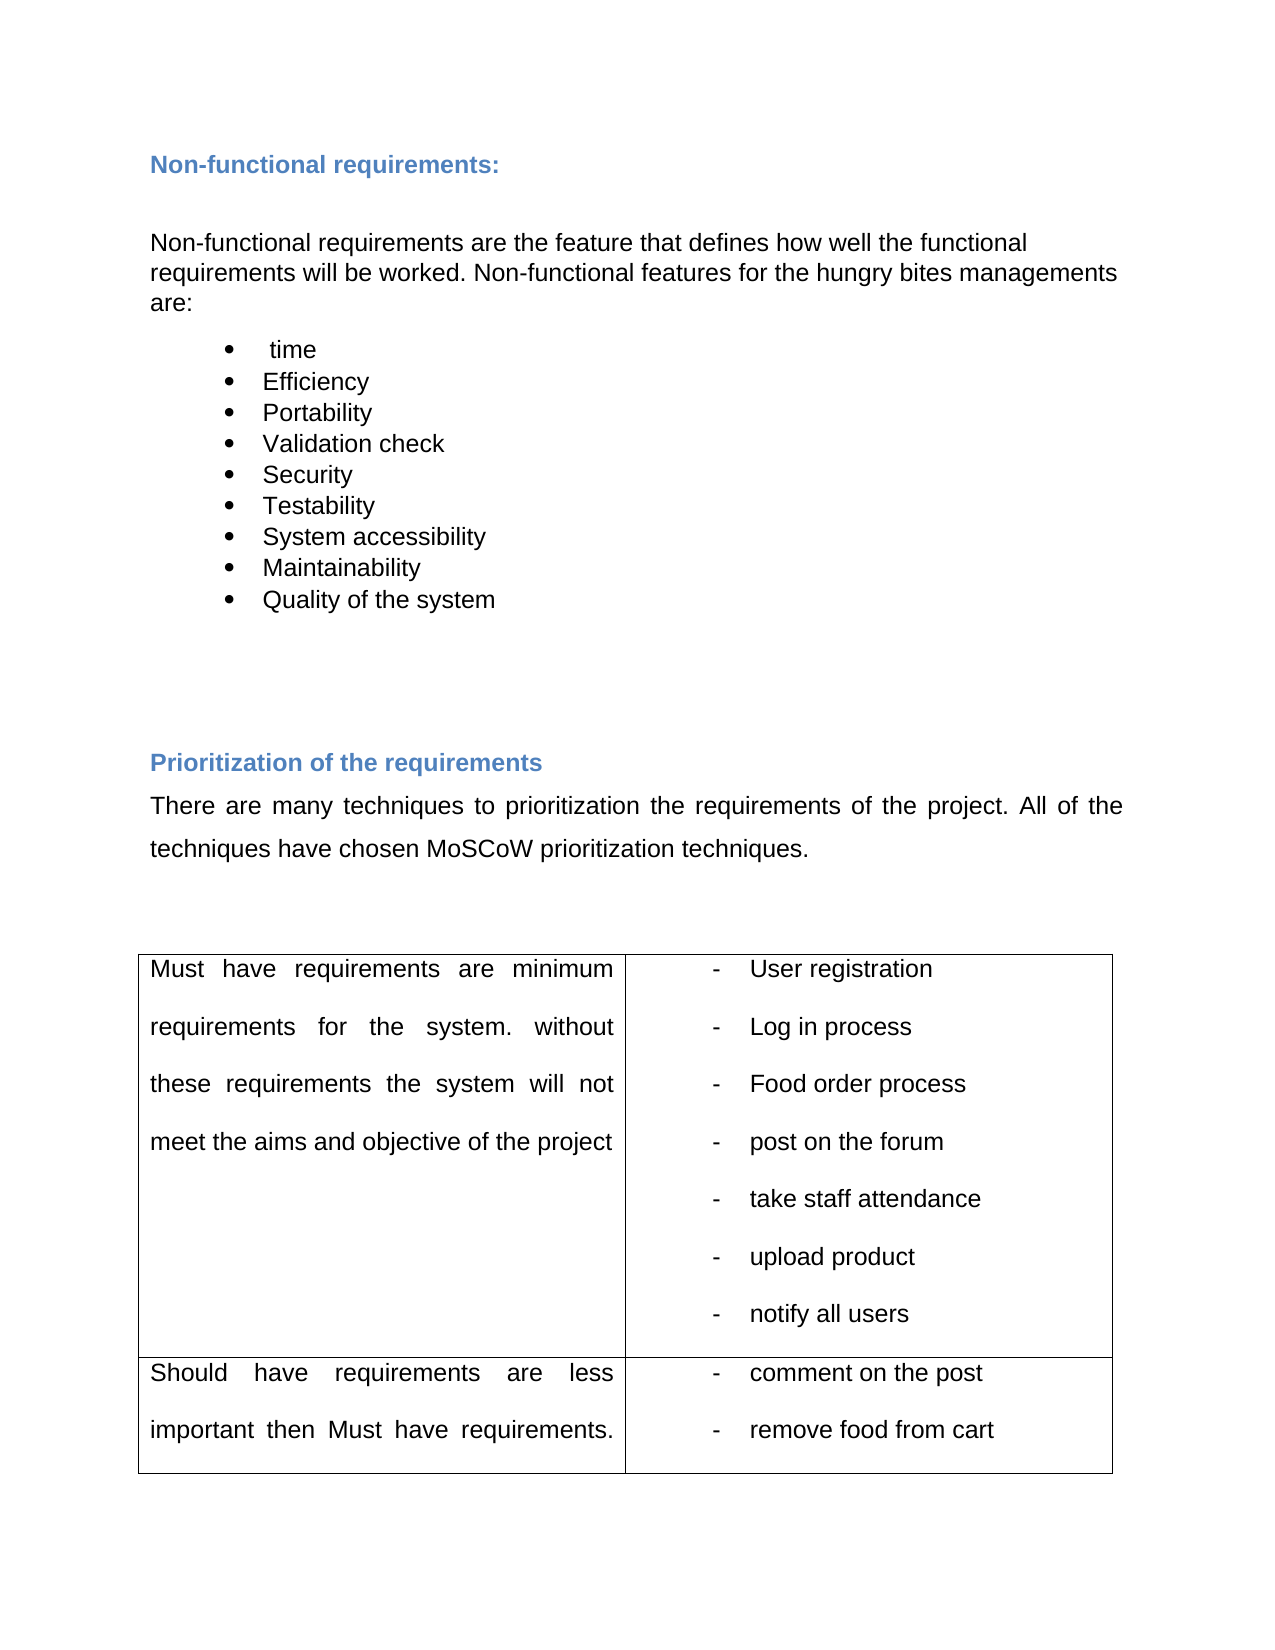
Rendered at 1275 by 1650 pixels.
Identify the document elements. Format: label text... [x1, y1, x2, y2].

text Non-functional requirements are the feature that defines how well the functional requirements will be worked. Non-functional features for the hungry bites managements are: [150, 227, 1125, 317]
list System accessibility [225, 522, 1125, 551]
list Testability [225, 491, 1125, 520]
text There are many techniques to prioritization the requirements of the project. All of the techniques have chosen MoSCoW prioritization techniques. [150, 791, 1125, 863]
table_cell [139, 1358, 625, 1473]
subtitle Non-functional requirements: [150, 150, 1125, 179]
list Maintainability [225, 553, 1125, 582]
list Portability [225, 398, 1125, 427]
list time [225, 335, 1125, 364]
list Quality of the system [225, 584, 1125, 613]
table_header Must have requirements are minimum requirements for the system. without these requirements the system will not meet the aims and objective of the project [139, 955, 625, 1357]
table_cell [626, 1358, 1112, 1473]
subtitle Prioritization of the requirements [150, 748, 1125, 776]
list Validation check [225, 429, 1125, 458]
list Efficiency [225, 367, 1125, 395]
list Security [225, 460, 1125, 489]
table_header User registration Log in process Food order process post on the forum take staff attendance upload product notify all users [626, 955, 1112, 1357]
